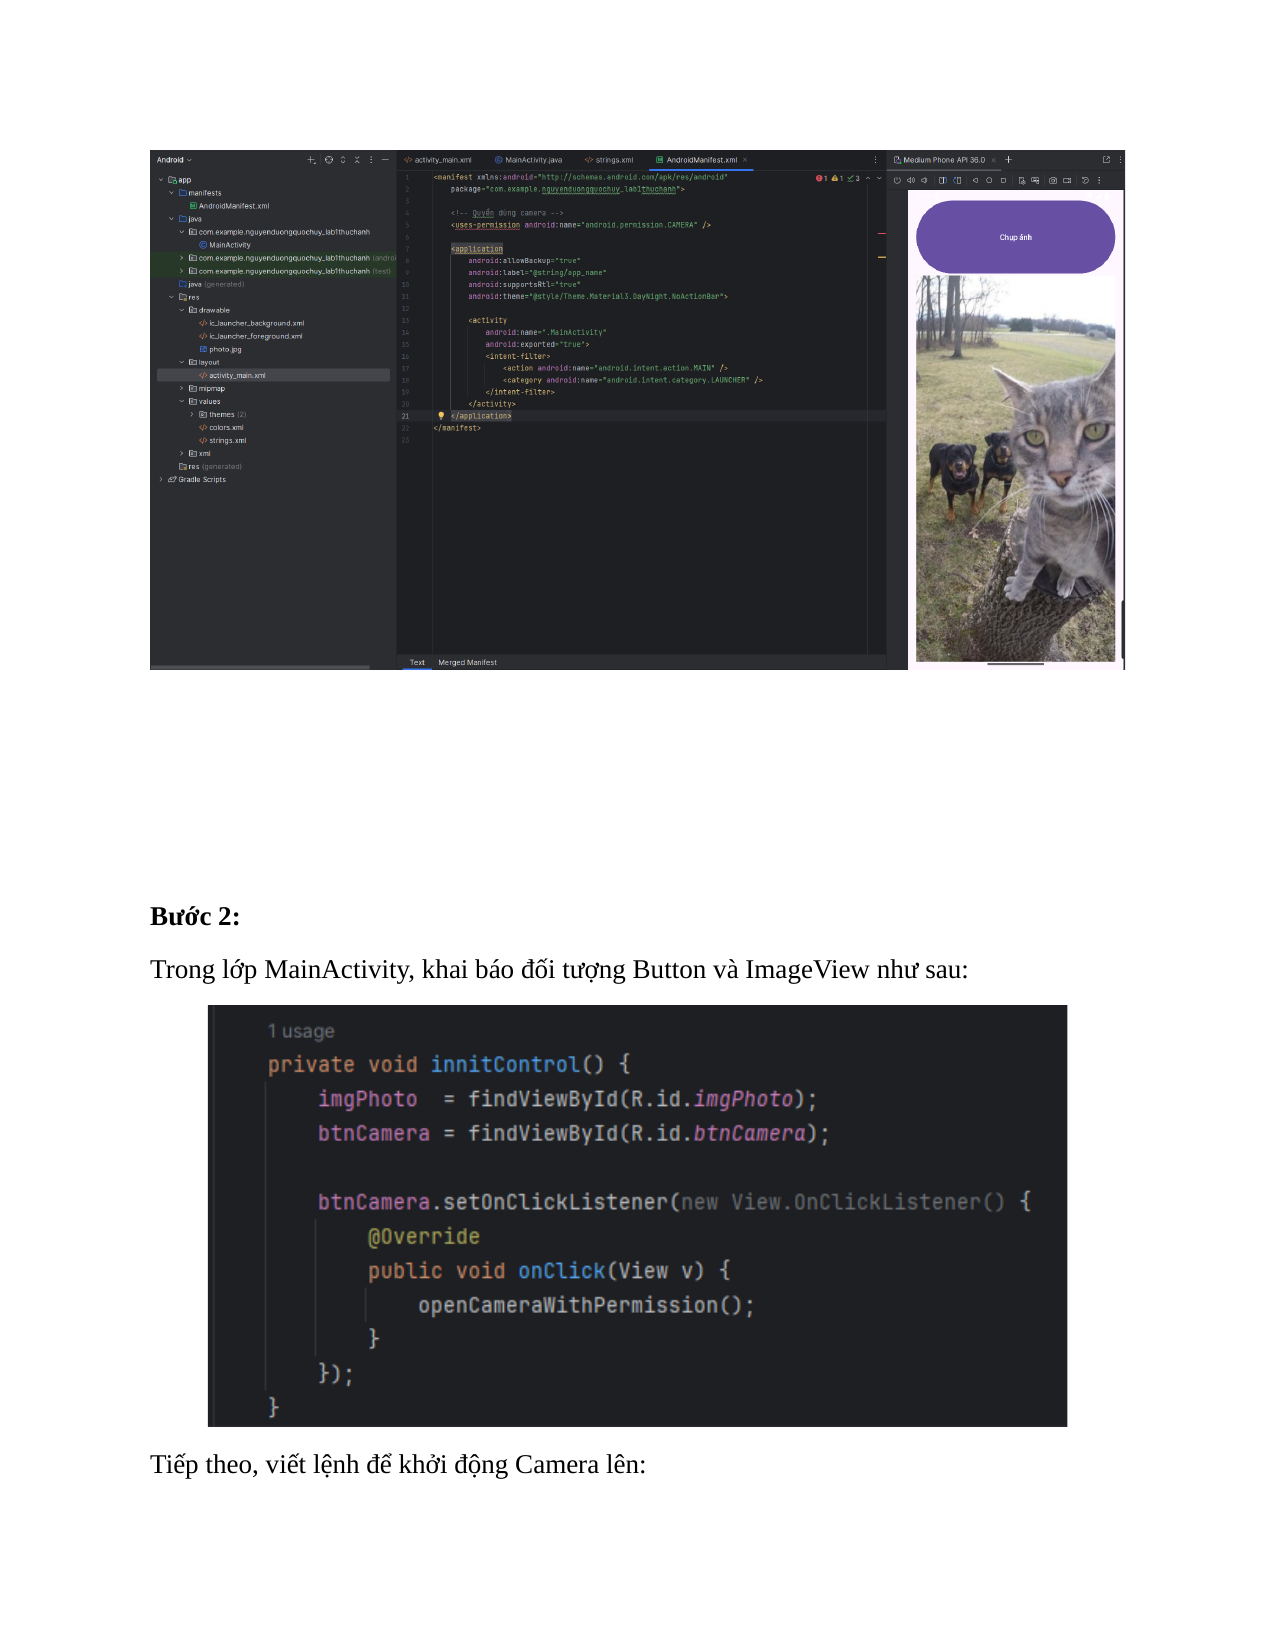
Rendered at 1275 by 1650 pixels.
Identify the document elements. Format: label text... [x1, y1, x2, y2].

picture [207, 1005, 1068, 1427]
text Bước 2: [150, 900, 1125, 931]
text Trong lớp MainActivity, khai báo đối tượng Button và ImageView như sau: [150, 953, 1125, 984]
text Tiếp theo, viết lệnh để khởi động Camera lên: [150, 1448, 1125, 1479]
picture [150, 150, 1125, 670]
